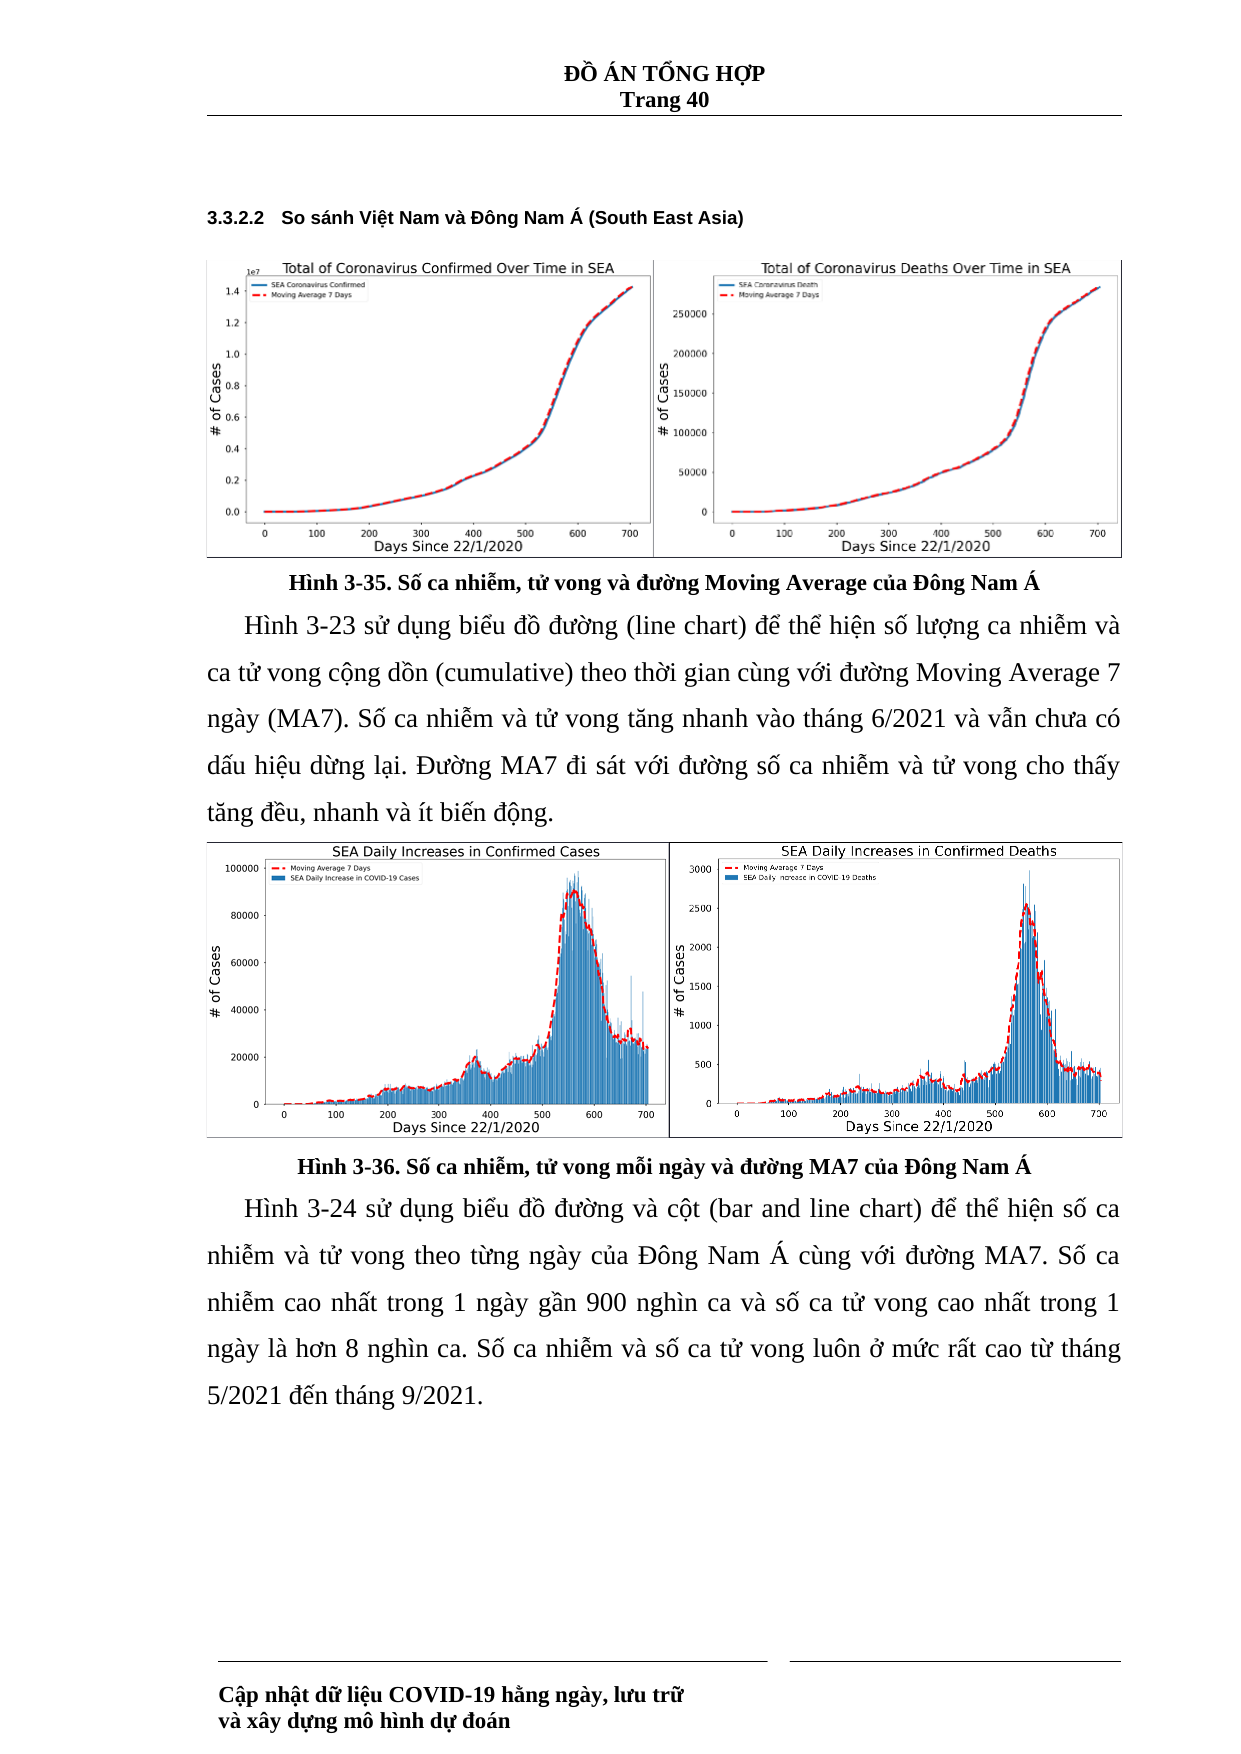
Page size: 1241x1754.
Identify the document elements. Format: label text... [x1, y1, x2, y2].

text Hình 3-23 sử dụng biểu đồ đường (line chart) để thể hiện số lượng ca nhiễm và ca tử vong cộng dồn (cumulative) theo thời gian cùng với đường Moving Average 7 ngày (MA7). Số ca nhiễm và tử vong tăng nhanh vào tháng 6/2021 và vẫn chưa có dấu hiệu dừng lại. Đường MA7 đi sát với đường số ca nhiễm và tử vong cho thấy tăng đều, nhanh và ít biến động. [207, 609, 1122, 827]
picture [206, 842, 1123, 1138]
text Hình 3-24 sử dụng biểu đồ đường và cột (bar and line chart) để thể hiện số ca nhiễm và tử vong theo từng ngày của Đông Nam Á cùng với đường MA7. Số ca nhiễm cao nhất trong 1 ngày gần 900 nghìn ca và số ca tử vong cao nhất trong 1 ngày là hơn 8 nghìn ca. Số ca nhiễm và số ca tử vong luôn ở mức rất cao từ tháng 5/2021 đến tháng 9/2021. [207, 1192, 1122, 1410]
subtitle So sánh Việt Nam và Đông Nam Á (South East Asia) [207, 207, 1122, 228]
picture [206, 260, 1123, 559]
